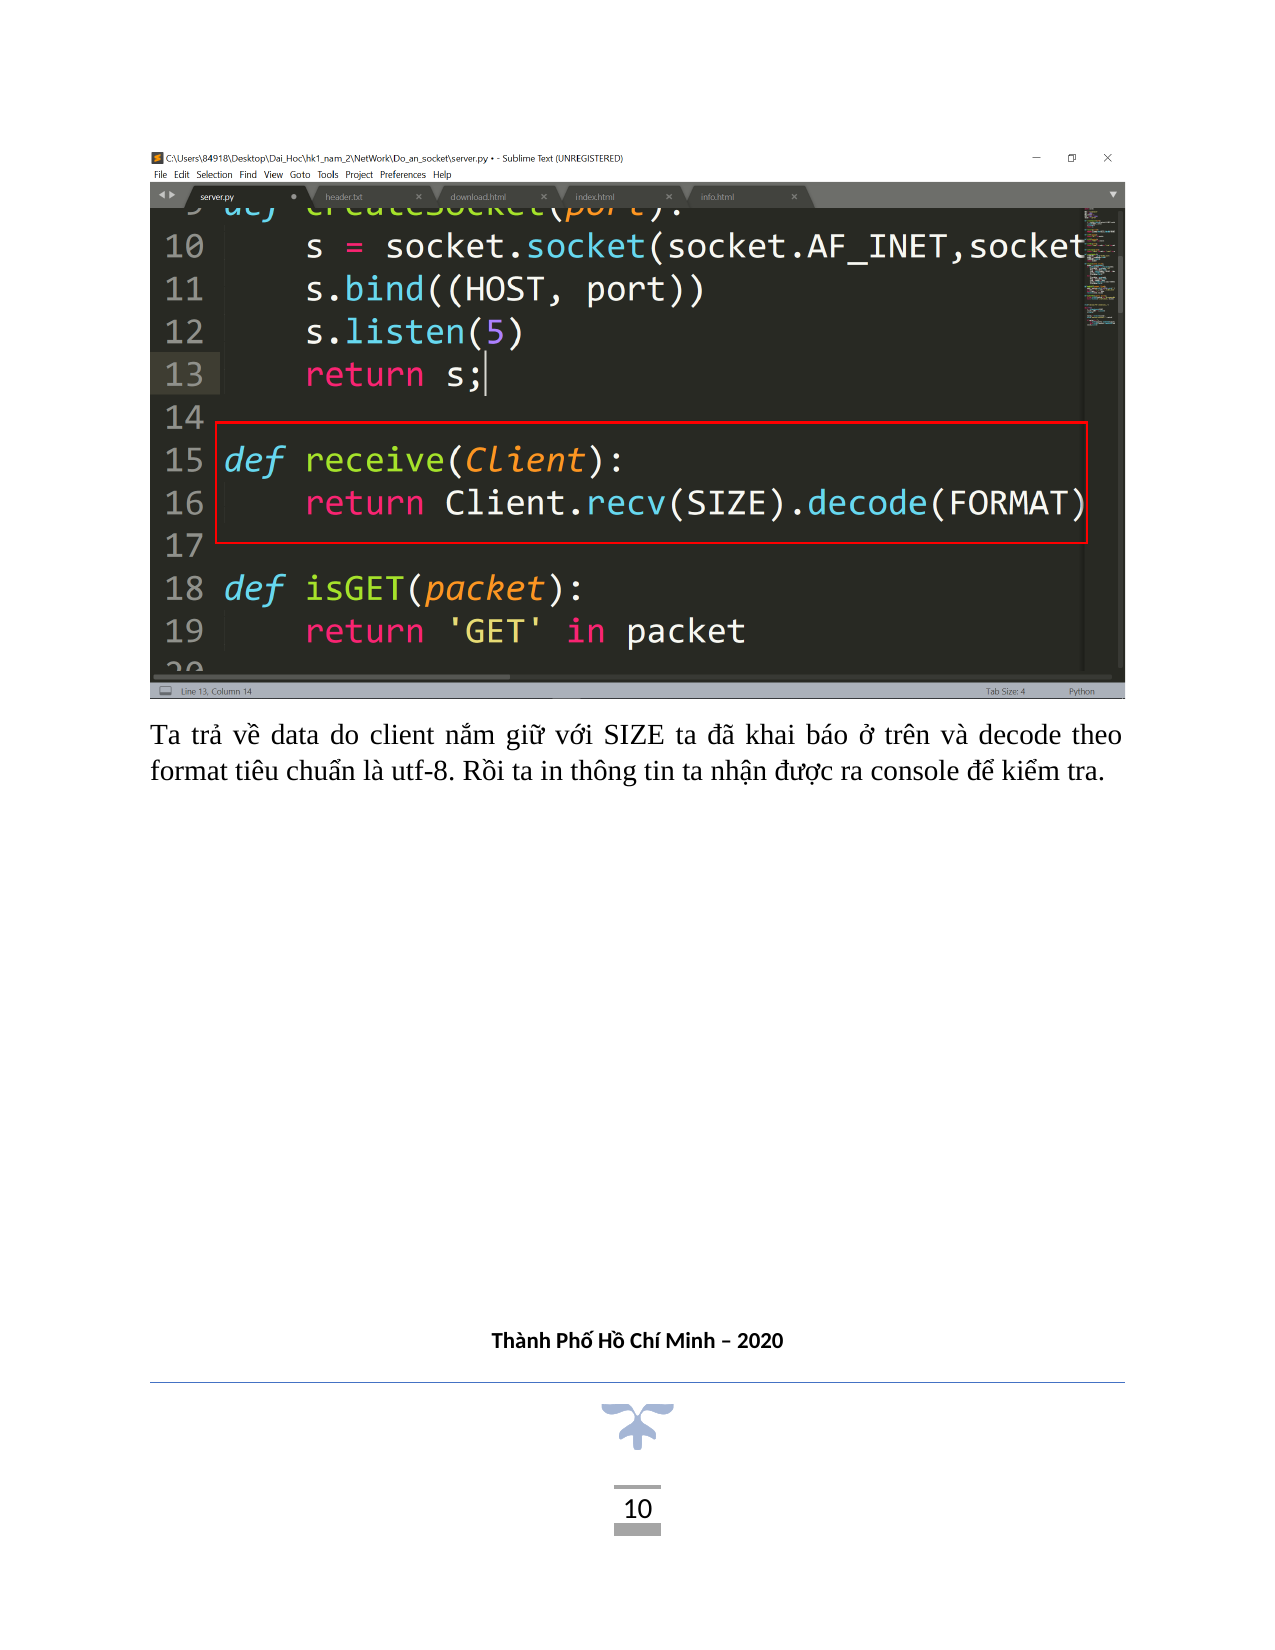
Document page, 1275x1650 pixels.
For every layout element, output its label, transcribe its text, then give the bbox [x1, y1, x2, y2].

picture [150, 150, 1125, 699]
text Ta trả về data do client nắm giữ với SIZE ta đã khai báo ở trên và decode theo format tiêu chuẩn là utf-8. Rồi ta in thông tin ta nhận được ra console để kiểm tra. [150, 717, 1125, 787]
